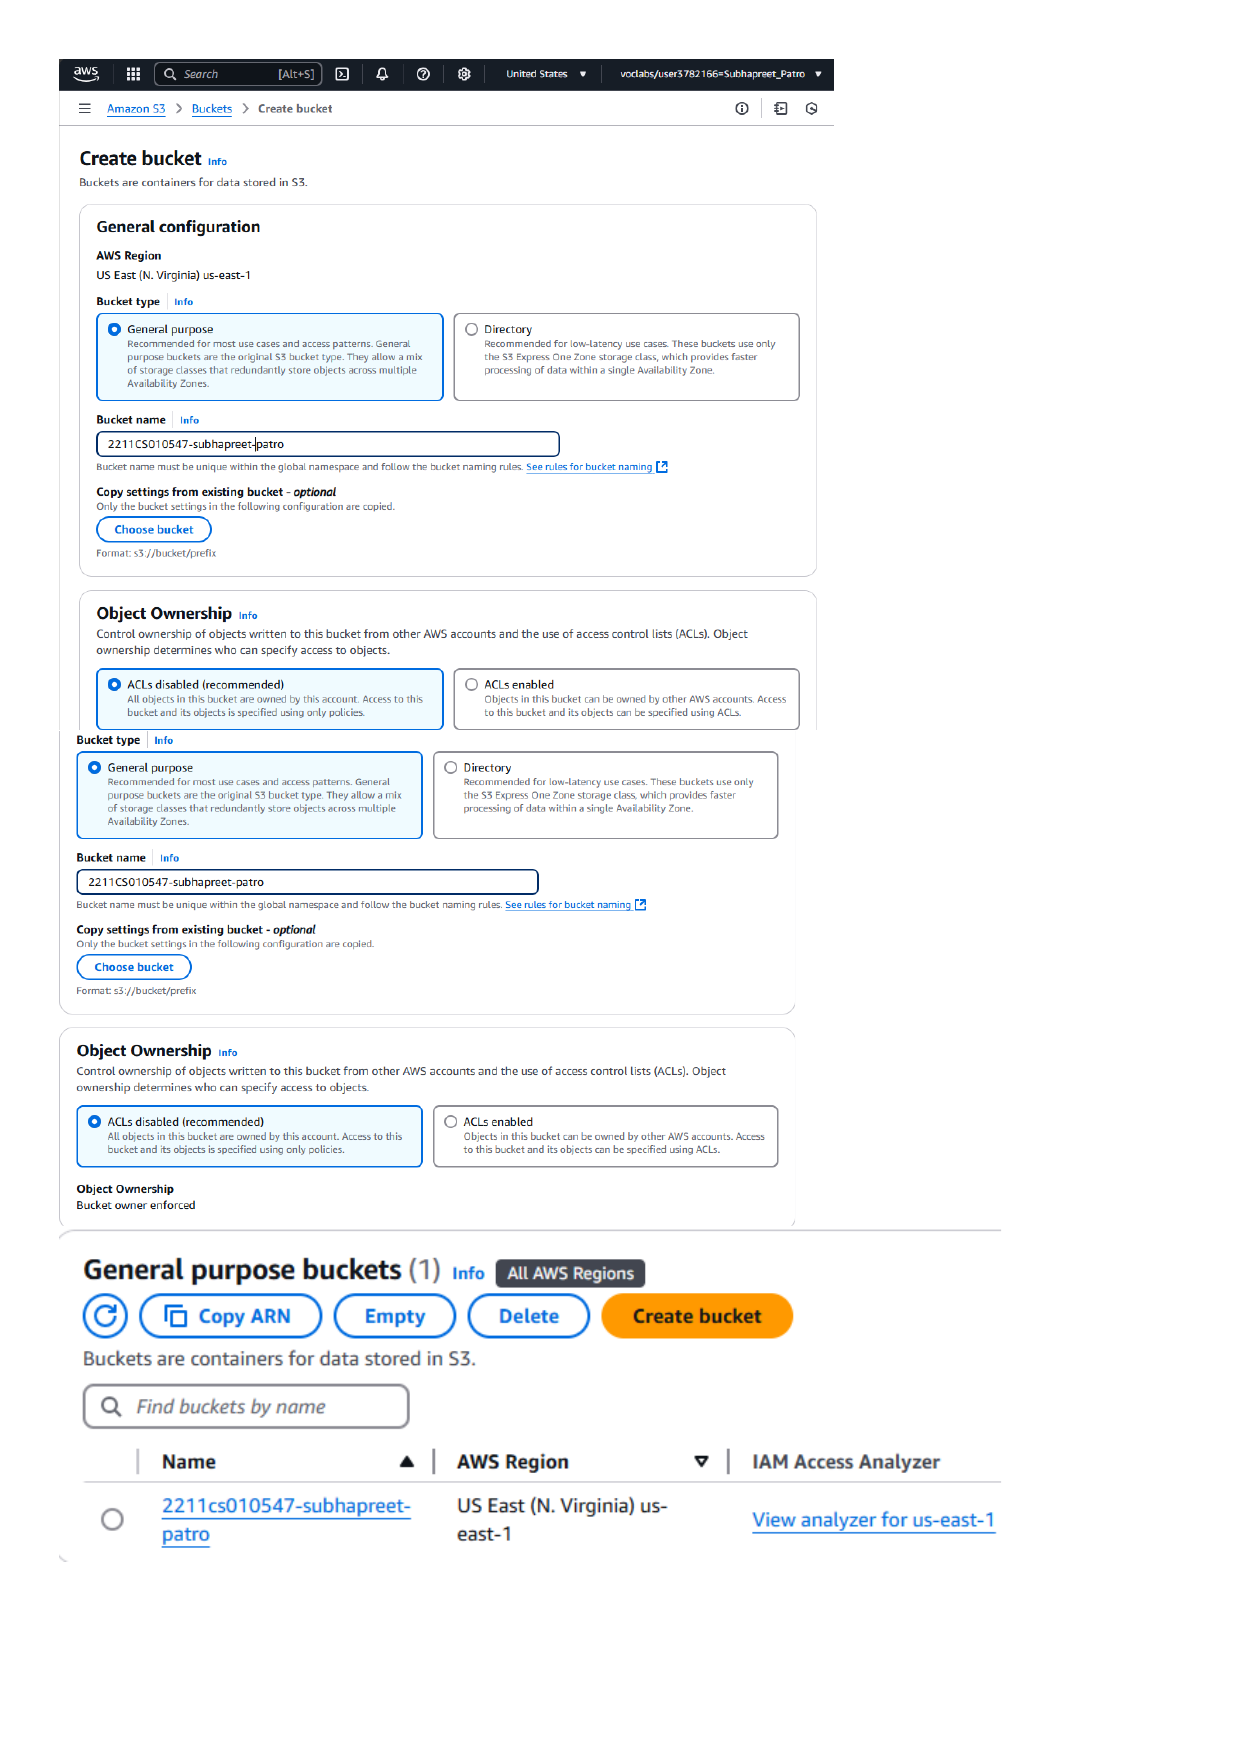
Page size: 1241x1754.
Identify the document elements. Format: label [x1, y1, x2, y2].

picture [59, 731, 796, 1226]
picture [59, 59, 834, 730]
picture [59, 1227, 1002, 1562]
